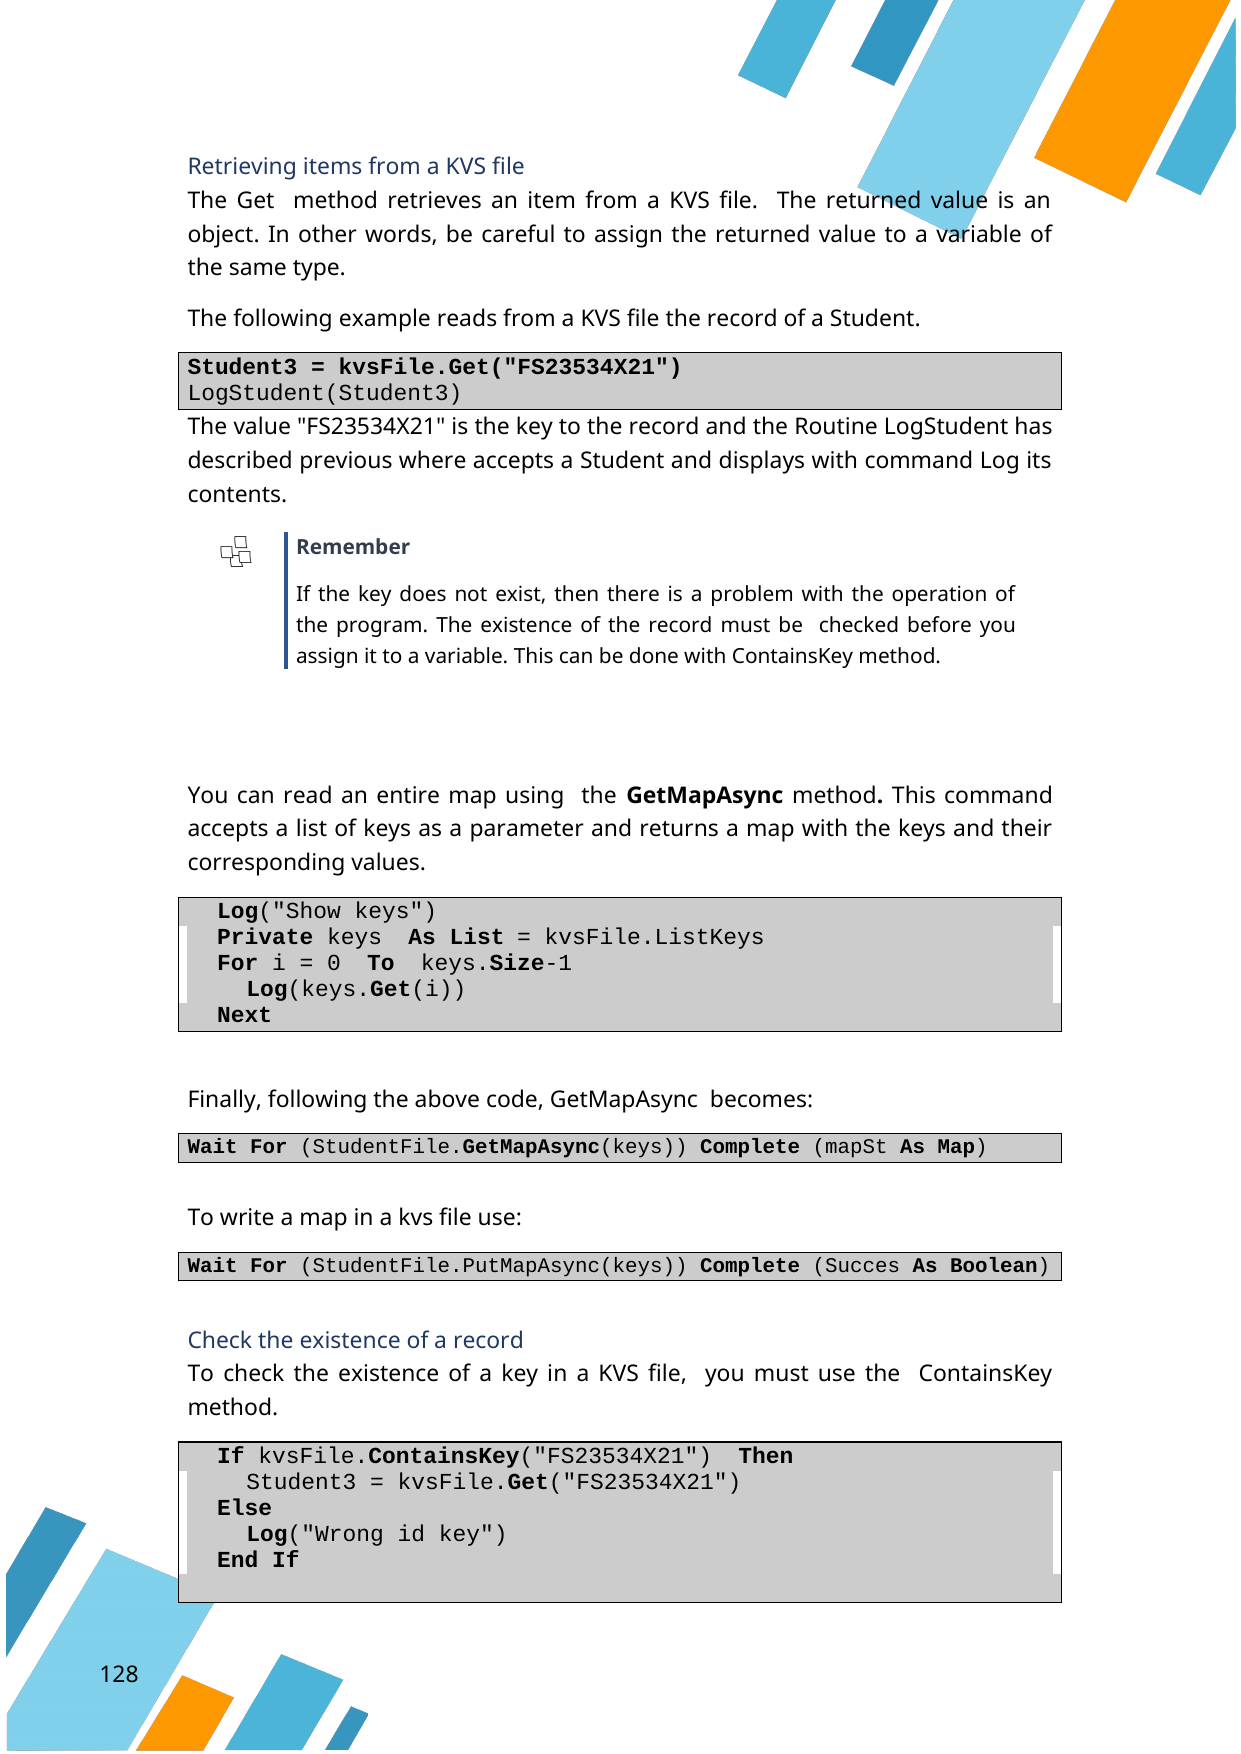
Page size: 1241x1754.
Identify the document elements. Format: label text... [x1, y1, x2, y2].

text Log("Show keys") [179, 898, 1061, 926]
text The following example reads from a KVS file the record of a Student. [187, 302, 1053, 333]
subtitle Retrieving items from a KVS file [187, 150, 1053, 181]
text Log(keys.Get(i)) [187, 977, 1053, 1000]
text To write a map in a kvs file use: [187, 1201, 1053, 1232]
text End If [187, 1548, 1053, 1571]
picture [218, 533, 254, 570]
text For i = 0 To keys.Size-1 [187, 952, 1053, 977]
text Student3 = kvsFile.Get("FS23534X21") [187, 1471, 1053, 1496]
text Student3 = kvsFile.Get("FS23534X21") [179, 353, 1061, 378]
text The Get method retrieves an item from a KVS file. The returned value is an object. In other words, be careful to assign the returned value to a variable of the same type. [187, 184, 1053, 282]
picture [6, 1507, 368, 1751]
text Wait For (StudentFile.GetMapAsync(keys)) Complete (mapSt As Map) [179, 1134, 1061, 1162]
text The value "FS23534X21" is the key to the record and the Routine LogStudent has described previous where accepts a Student and displays with command Log its contents. [187, 410, 1053, 509]
text Next [179, 1000, 1061, 1031]
text LogStudent(Student3) [179, 378, 1061, 409]
subtitle Check the existence of a record [187, 1323, 1053, 1355]
text Finally, following the above code, GetMapAsync becomes: [187, 1083, 1053, 1114]
text To check the existence of a key in a KVS file, you must use the ContainsKey method. [187, 1357, 1053, 1422]
text Private keys As List = kvsFile.ListKeys [187, 926, 1053, 952]
text If kvsFile.ContainsKey("FS23534X21") Then [179, 1443, 1061, 1471]
picture [179, 1507, 187, 1571]
text You can read an entire map using the GetMapAsync method. This command accepts a list of keys as a parameter and returns a map with the keys and their corresponding values. [187, 779, 1053, 877]
picture [738, 0, 1236, 239]
text Log("Wrong id key") [187, 1522, 1053, 1548]
text Wait For (StudentFile.PutMapAsync(keys)) Complete (Succes As Boolean) [179, 1253, 1061, 1280]
text Else [187, 1496, 1053, 1522]
